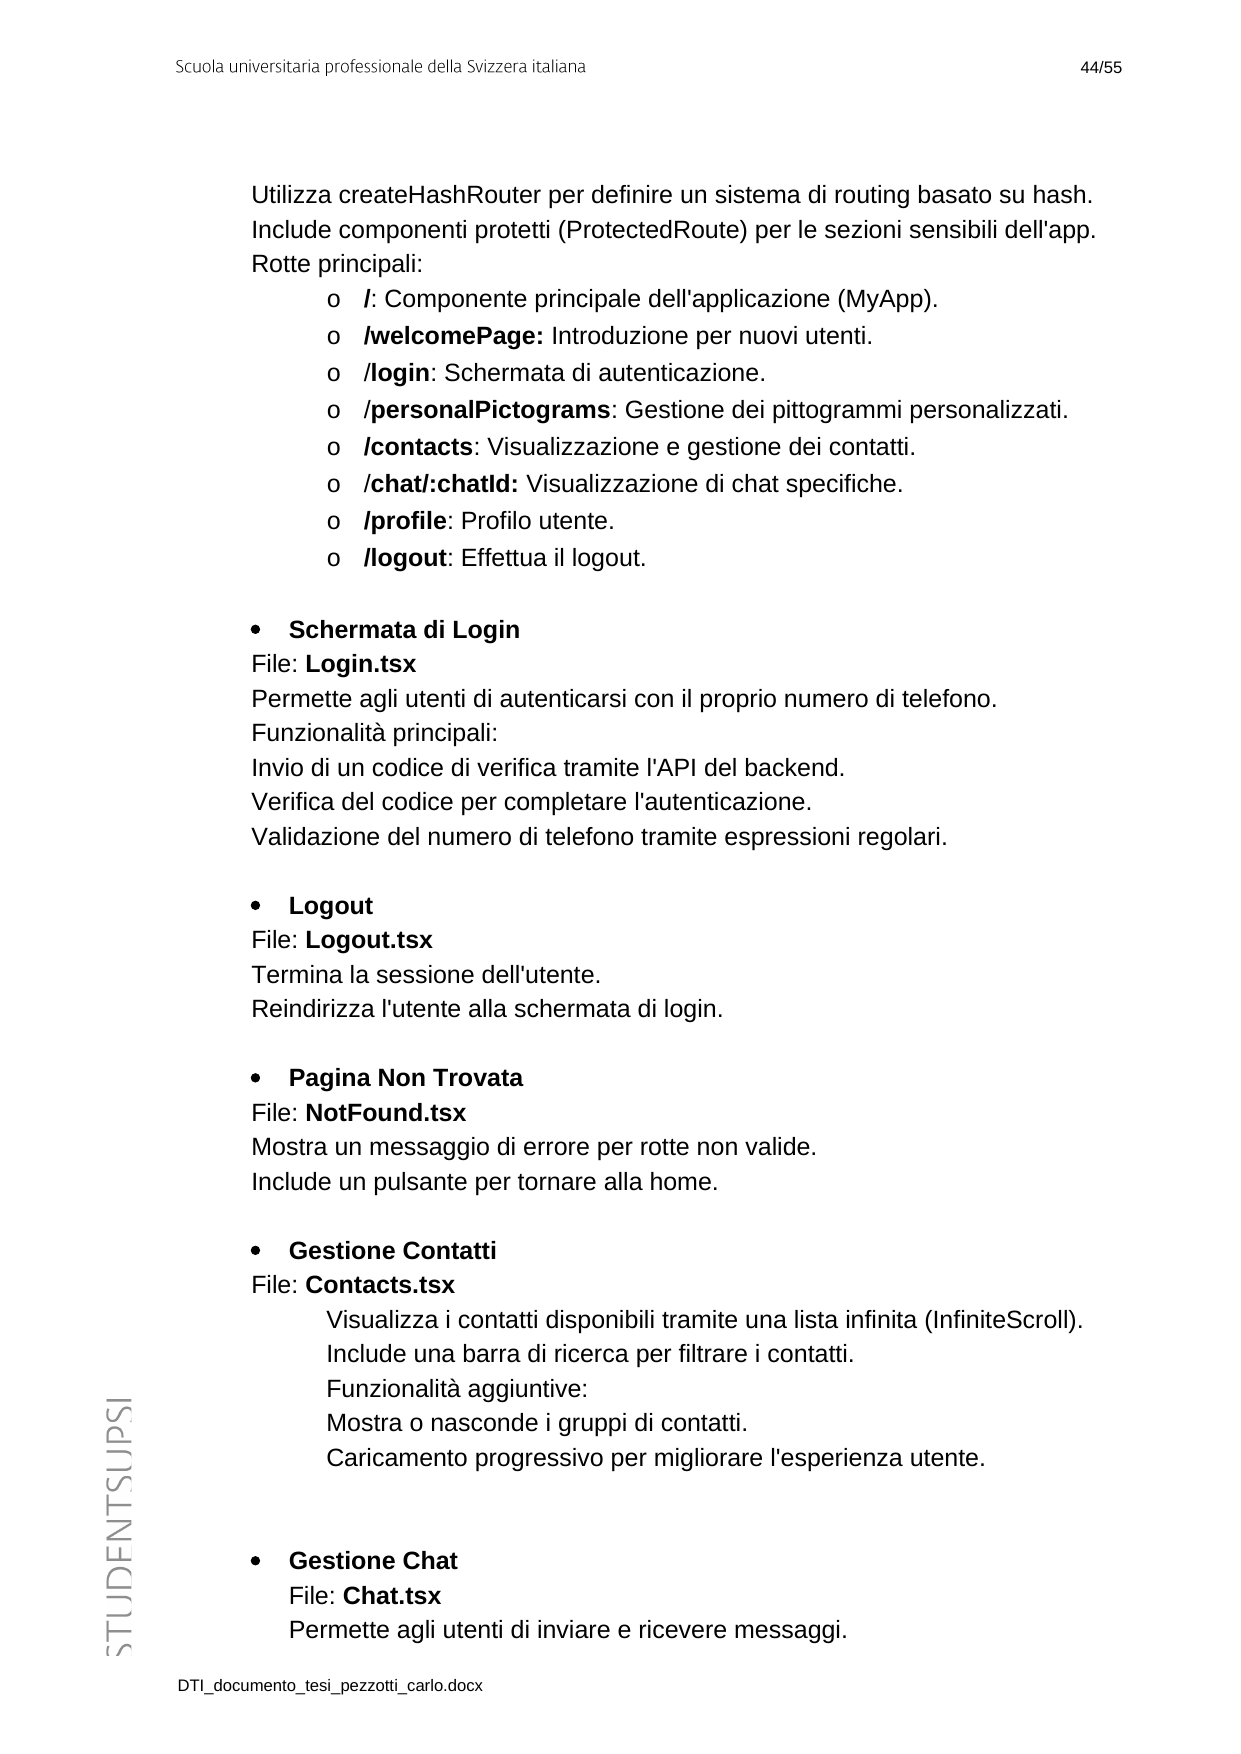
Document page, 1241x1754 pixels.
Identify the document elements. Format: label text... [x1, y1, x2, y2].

text Termina la sessione dell'utente. [251, 960, 1122, 988]
text Funzionalità principali: [251, 718, 1122, 747]
text File: NotFound.tsx [251, 1098, 1122, 1126]
list Gestione Chat [251, 1546, 1122, 1575]
list /personalPictograms: Gestione dei pittogrammi personalizzati. [326, 395, 1122, 426]
text Include un pulsante per tornare alla home. [251, 1167, 1122, 1195]
picture [106, 1399, 132, 1657]
text Reindirizza l'utente alla schermata di login. [251, 994, 1122, 1023]
list Permette agli utenti di inviare e ricevere messaggi. [288, 1615, 1122, 1644]
list /login: Schermata di autenticazione. [326, 358, 1122, 389]
list /profile: Profilo utente. [326, 506, 1122, 537]
list File: Chat.tsx [288, 1581, 1122, 1609]
list /logout: Effettua il logout. [326, 543, 1122, 574]
text File: Contacts.tsx [251, 1270, 1122, 1299]
list Schermata di Login [251, 615, 1122, 643]
list Gestione Contatti [251, 1236, 1122, 1264]
text Mostra o nasconde i gruppi di contatti. [252, 1408, 1122, 1437]
text Validazione del numero di telefono tramite espressioni regolari. [251, 822, 1122, 850]
list Pagina Non Trovata [251, 1063, 1122, 1092]
list /contacts: Visualizzazione e gestione dei contatti. [326, 432, 1122, 463]
text Visualizza i contatti disponibili tramite una lista infinita (InfiniteScroll). [252, 1305, 1122, 1333]
list /welcomePage: Introduzione per nuovi utenti. [326, 321, 1122, 352]
list /chat/:chatId: Visualizzazione di chat specifiche. [326, 469, 1122, 500]
text Mostra un messaggio di errore per rotte non valide. [251, 1132, 1122, 1161]
list Logout [251, 891, 1122, 919]
list /: Componente principale dell'applicazione (MyApp). [326, 283, 1122, 314]
text Verifica del codice per completare l'autenticazione. [251, 787, 1122, 816]
text Caricamento progressivo per migliorare l'esperienza utente. [252, 1443, 1122, 1471]
text Invio di un codice di verifica tramite l'API del backend. [251, 753, 1122, 781]
text File: Login.tsx [251, 649, 1122, 678]
text Include una barra di ricerca per filtrare i contatti. [252, 1339, 1122, 1368]
text File: Logout.tsx [251, 925, 1122, 954]
text Rotte principali: [251, 249, 1122, 278]
text Funzionalità aggiuntive: [252, 1374, 1122, 1402]
text Permette agli utenti di autenticarsi con il proprio numero di telefono. [251, 684, 1122, 712]
text Include componenti protetti (ProtectedRoute) per le sezioni sensibili dell'app. [251, 214, 1122, 243]
picture [168, 53, 602, 80]
text Utilizza createHashRouter per definire un sistema di routing basato su hash. [251, 180, 1122, 209]
